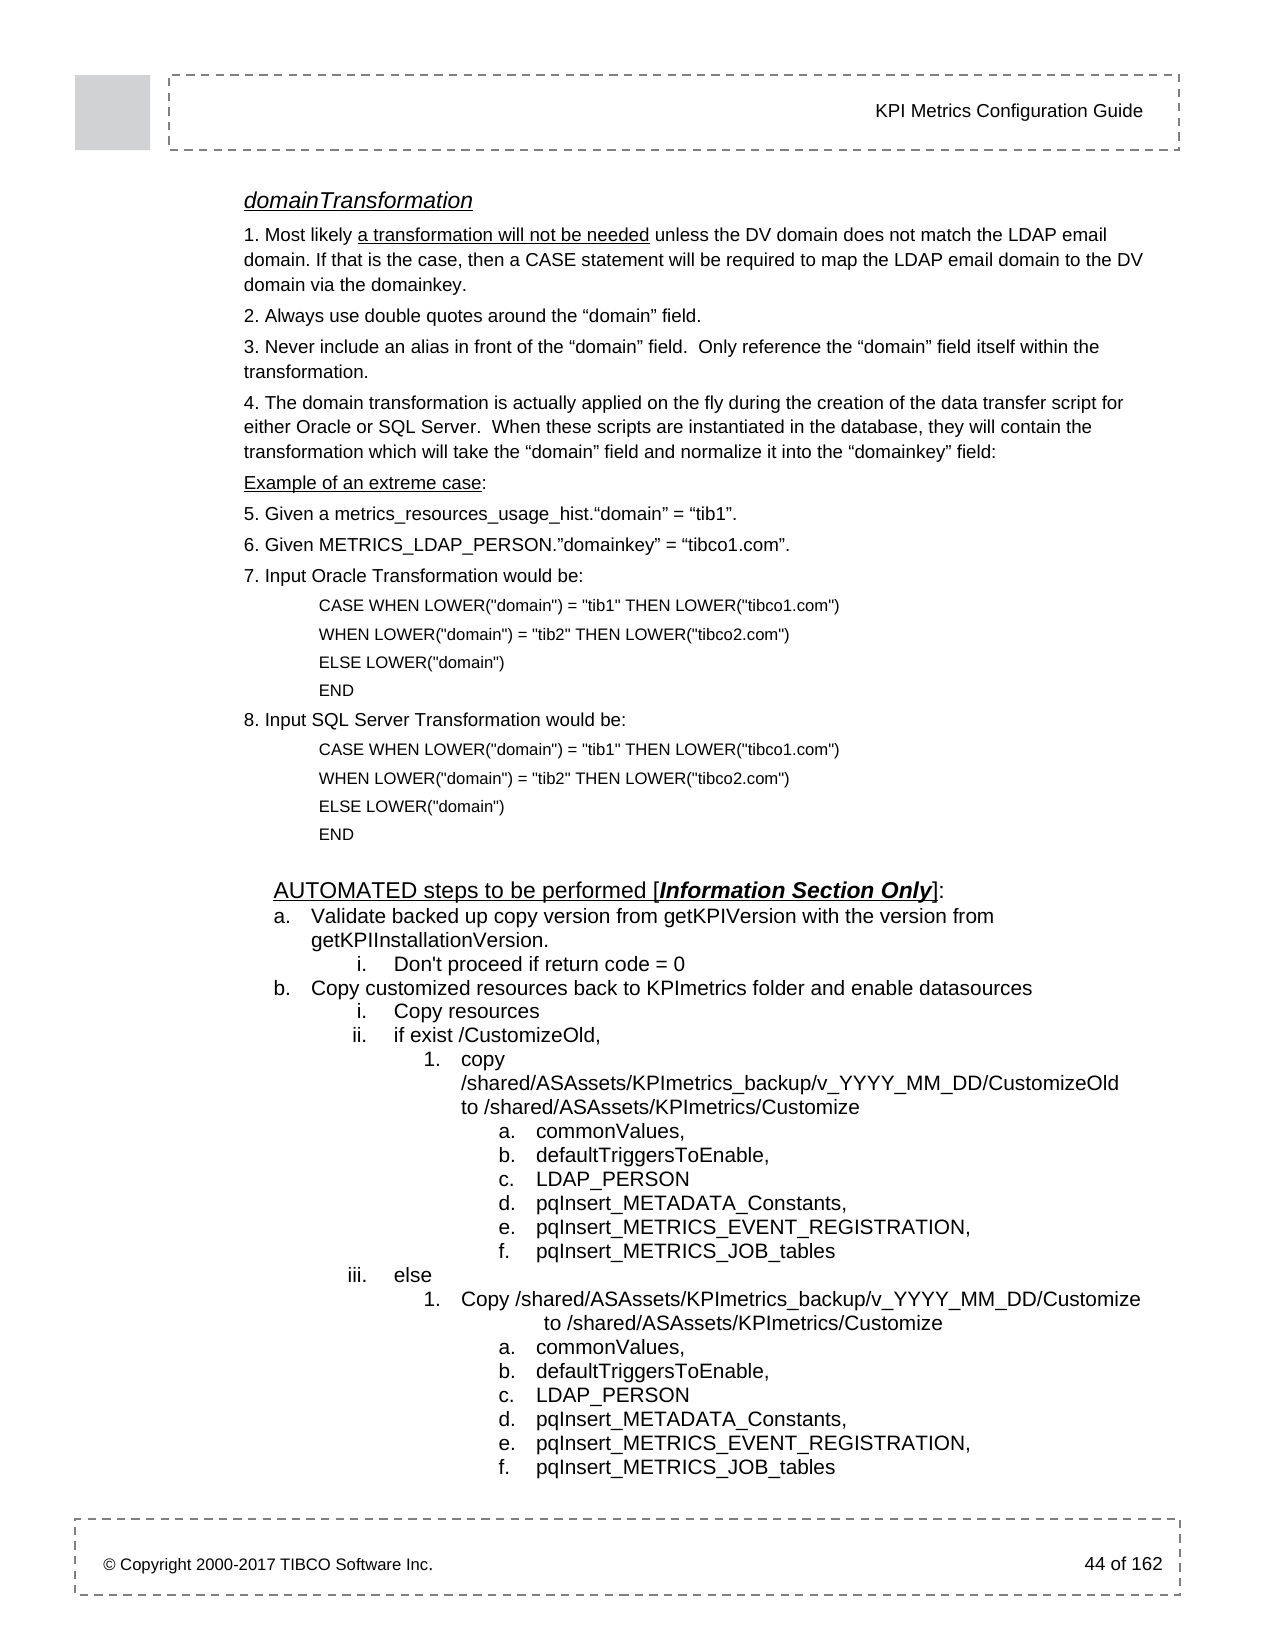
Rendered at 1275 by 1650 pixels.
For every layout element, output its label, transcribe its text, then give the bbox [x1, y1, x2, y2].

text 2. Always use double quotes around the “domain” field. [244, 304, 1161, 326]
list LDAP_PERSON [498, 1167, 1162, 1191]
list Copy customized resources back to KPImetrics folder and enable datasources [273, 975, 1162, 999]
text 4. The domain transformation is actually applied on the fly during the creation of the data transfer script for either Oracle or SQL Server. When these scripts are instantiated in the database, they will contain the transformation which will take the “domain” field and normalize it into the “domainkey” field: [244, 391, 1161, 463]
text WHEN LOWER("domain") = "tib2" THEN LOWER("tibco2.com") [319, 768, 1161, 788]
text 7. Input Oracle Transformation would be: [244, 565, 1161, 587]
text 6. Given METRICS_LDAP_PERSON.”domainkey” = “tibco1.com”. [244, 534, 1161, 556]
text ELSE LOWER("domain") [319, 653, 1161, 672]
list pqInsert_METRICS_EVENT_REGISTRATION, [498, 1215, 1162, 1239]
list Copy /shared/ASAssets/KPImetrics_backup/v_YYYY_MM_DD/Customize to /shared/ASAssets/KPImetrics/Customize [423, 1287, 1162, 1335]
list pqInsert_METADATA_Constants, [498, 1407, 1162, 1431]
list commonValues, [498, 1335, 1162, 1359]
list LDAP_PERSON [498, 1383, 1162, 1407]
text 8. Input SQL Server Transformation would be: [244, 709, 1161, 731]
list pqInsert_METADATA_Constants, [498, 1191, 1162, 1215]
text 1. Most likely a transformation will not be needed unless the DV domain does not match the LDAP email domain. If that is the case, then a CASE statement will be required to map the LDAP email domain to the DV domain via the domainkey. [244, 224, 1161, 295]
list Don't proceed if return code = 0 [367, 951, 1162, 975]
list Validate backed up copy version from getKPIVersion with the version from getKPIInstallationVersion. [273, 903, 1162, 951]
list copy /shared/ASAssets/KPImetrics_backup/v_YYYY_MM_DD/CustomizeOld to /shared/ASAssets/KPImetrics/Customize [423, 1047, 1162, 1119]
list pqInsert_METRICS_JOB_tables [498, 1454, 1162, 1478]
text AUTOMATED steps to be performed [Information Section Only]: [273, 877, 1162, 903]
list defaultTriggersToEnable, [498, 1359, 1162, 1383]
text ELSE LOWER("domain") [319, 797, 1161, 816]
text END [319, 825, 1161, 844]
list Copy resources [367, 999, 1162, 1023]
text WHEN LOWER("domain") = "tib2" THEN LOWER("tibco2.com") [319, 624, 1161, 644]
list if exist /CustomizeOld, [367, 1023, 1162, 1047]
text CASE WHEN LOWER("domain") = "tib1" THEN LOWER("tibco1.com") [319, 596, 1161, 615]
text END [319, 681, 1161, 700]
text 5. Given a metrics_resources_usage_hist.“domain” = “tib1”. [244, 503, 1161, 525]
list commonValues, [498, 1119, 1162, 1143]
list pqInsert_METRICS_JOB_tables [498, 1239, 1162, 1263]
text CASE WHEN LOWER("domain") = "tib1" THEN LOWER("tibco1.com") [319, 740, 1161, 759]
list else [367, 1263, 1162, 1287]
text domainTransformation [244, 187, 1161, 214]
text 3. Never include an alias in front of the “domain” field. Only reference the “domain” field itself within the transformation. [244, 336, 1161, 382]
text Example of an extreme case: [244, 472, 1161, 494]
list defaultTriggersToEnable, [498, 1143, 1162, 1167]
list pqInsert_METRICS_EVENT_REGISTRATION, [498, 1431, 1162, 1454]
